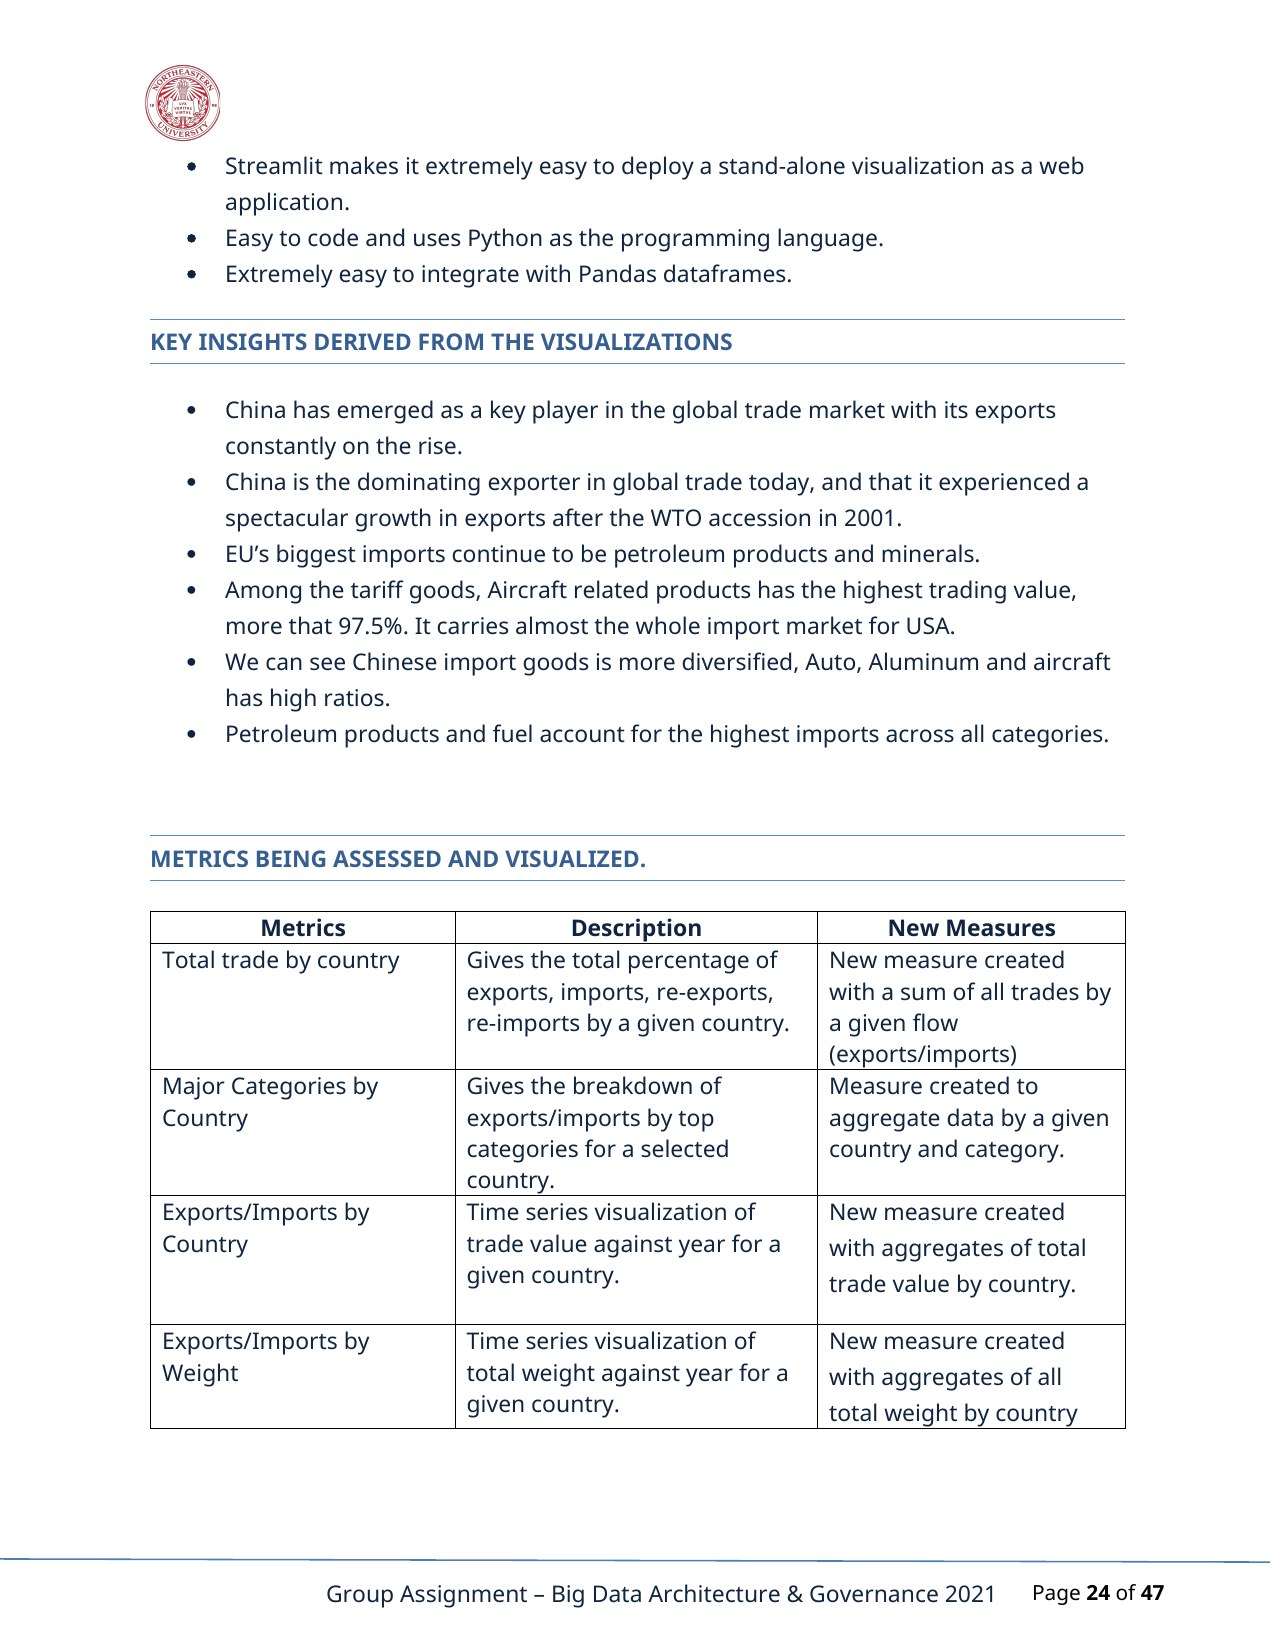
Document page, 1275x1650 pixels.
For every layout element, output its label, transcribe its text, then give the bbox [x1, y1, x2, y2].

table_cell Time series visualization of trade value against year for a given country. [456, 1196, 817, 1324]
table_cell Exports/Imports by Country [151, 1196, 455, 1324]
list Streamlit makes it extremely easy to deploy a stand-alone visualization as a web application. [187, 150, 1125, 217]
table_cell Total trade by country [151, 944, 455, 1069]
table_cell Measure created to aggregate data by a given country and category. [818, 1070, 1125, 1195]
subtitle key insights derived from the visualizations [150, 320, 1125, 363]
list China has emerged as a key player in the global trade market with its exports constantly on the rise. [187, 394, 1125, 461]
table_cell New measure created with aggregates of total trade value by country. [818, 1196, 1125, 1324]
list Petroleum products and fuel account for the highest imports across all categories. [187, 718, 1125, 749]
picture [145, 65, 221, 141]
table_header Metrics [151, 912, 455, 943]
table_cell Exports/Imports by Weight [151, 1325, 455, 1428]
list We can see Chinese import goods is more diversified, Auto, Aluminum and aircraft has high ratios. [187, 646, 1125, 713]
table_cell New measure created with aggregates of all total weight by country and flow. [818, 1325, 1125, 1428]
list EU’s biggest imports continue to be petroleum products and minerals. [187, 538, 1125, 569]
list Among the tariff goods, Aircraft related products has the highest trading value, more that 97.5%. It carries almost the whole import market for USA. [187, 574, 1125, 641]
subtitle Metrics being assessed and visualized. [150, 836, 1125, 880]
table_cell Major Categories by Country [151, 1070, 455, 1195]
table_cell Time series visualization of total weight against year for a given country. [456, 1325, 817, 1428]
list Easy to code and uses Python as the programming language. [187, 222, 1125, 253]
table_cell New measure created with a sum of all trades by a given flow (exports/imports) [818, 944, 1125, 1069]
table_cell Gives the total percentage of exports, imports, re-exports, re-imports by a given country. [456, 944, 817, 1069]
table_header Description [456, 912, 817, 943]
list Extremely easy to integrate with Pandas dataframes. [187, 258, 1125, 289]
table_cell Gives the breakdown of exports/imports by top categories for a selected country. [456, 1070, 817, 1195]
table_header New Measures [818, 912, 1125, 943]
list China is the dominating exporter in global trade today, and that it experienced a spectacular growth in exports after the WTO accession in 2001. [187, 466, 1125, 533]
